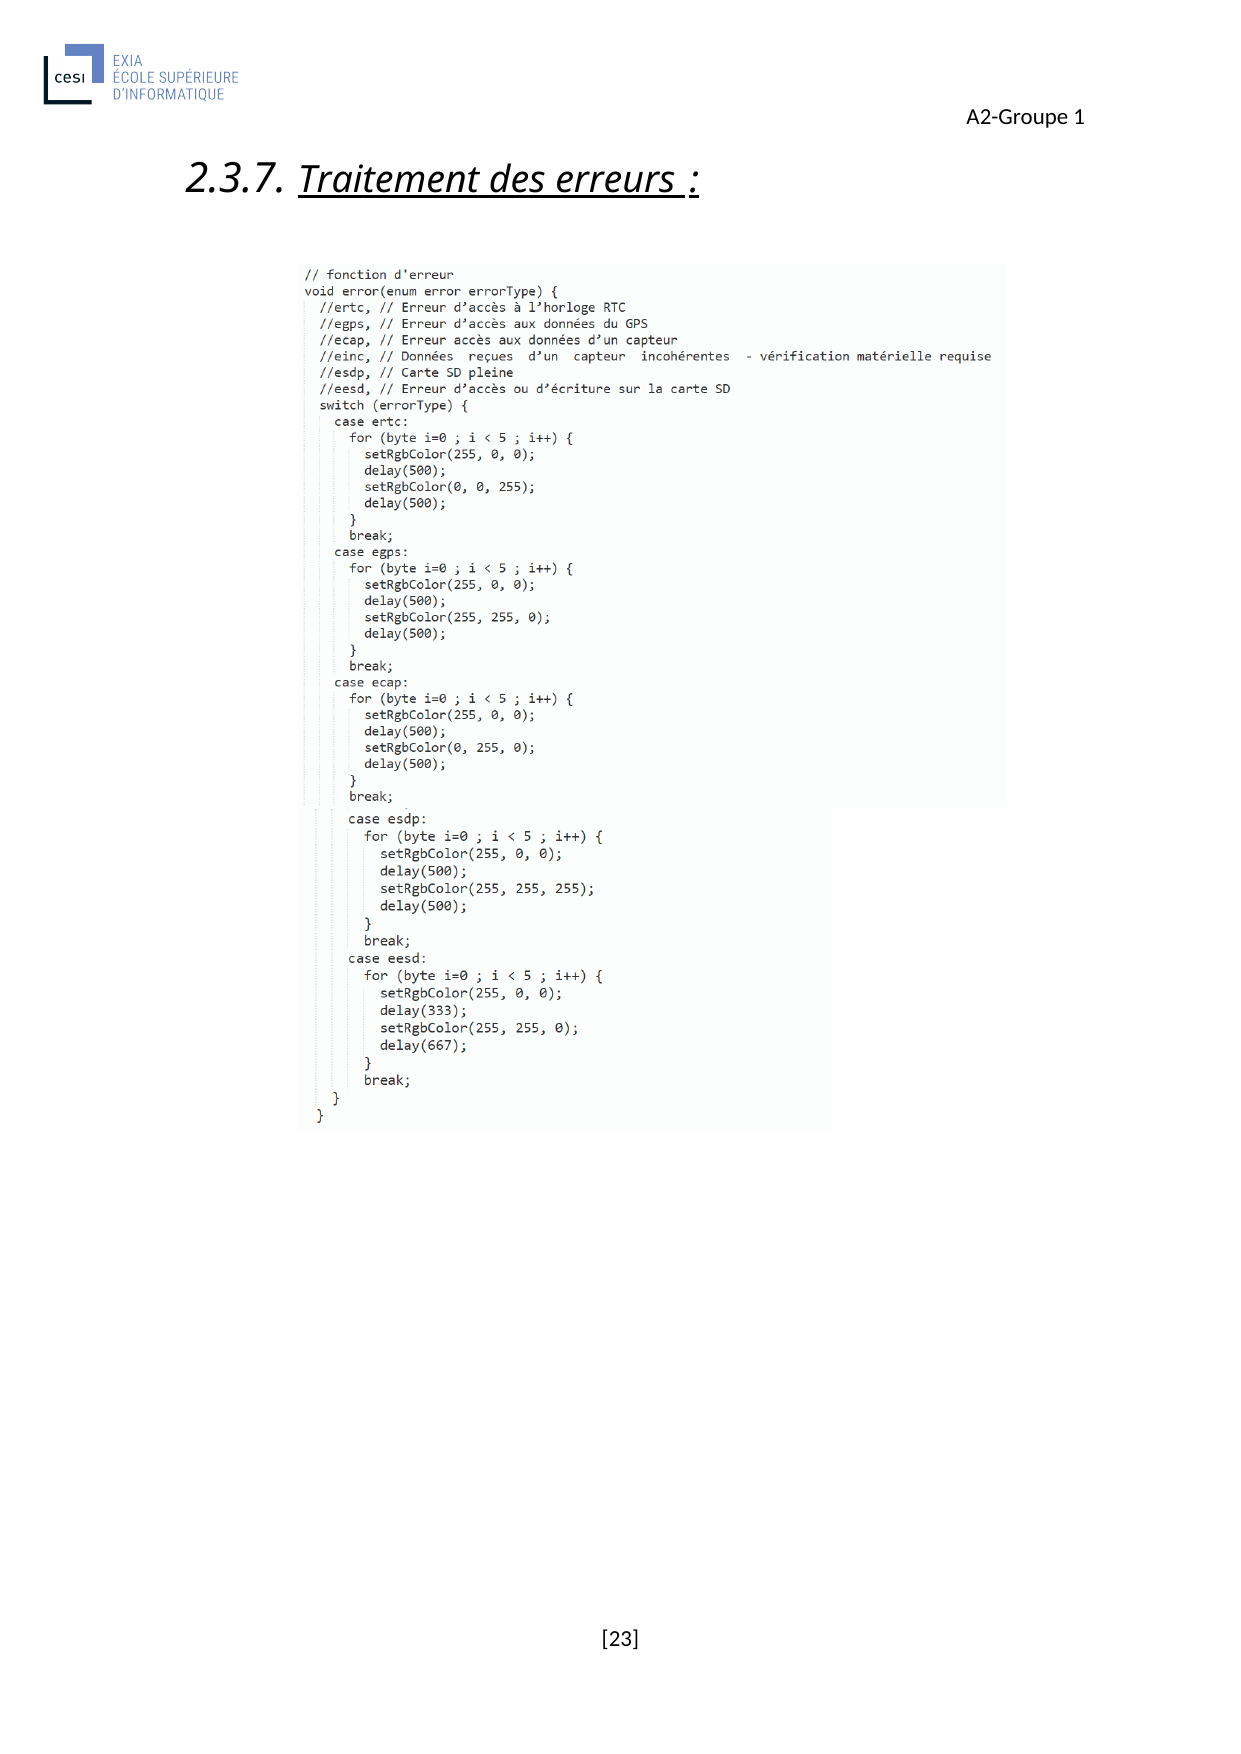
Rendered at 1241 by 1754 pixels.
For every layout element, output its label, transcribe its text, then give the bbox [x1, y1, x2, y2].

list Traitement des erreurs : [185, 148, 1093, 204]
picture [0, 0, 282, 148]
picture [297, 808, 832, 1131]
picture [297, 263, 1008, 807]
